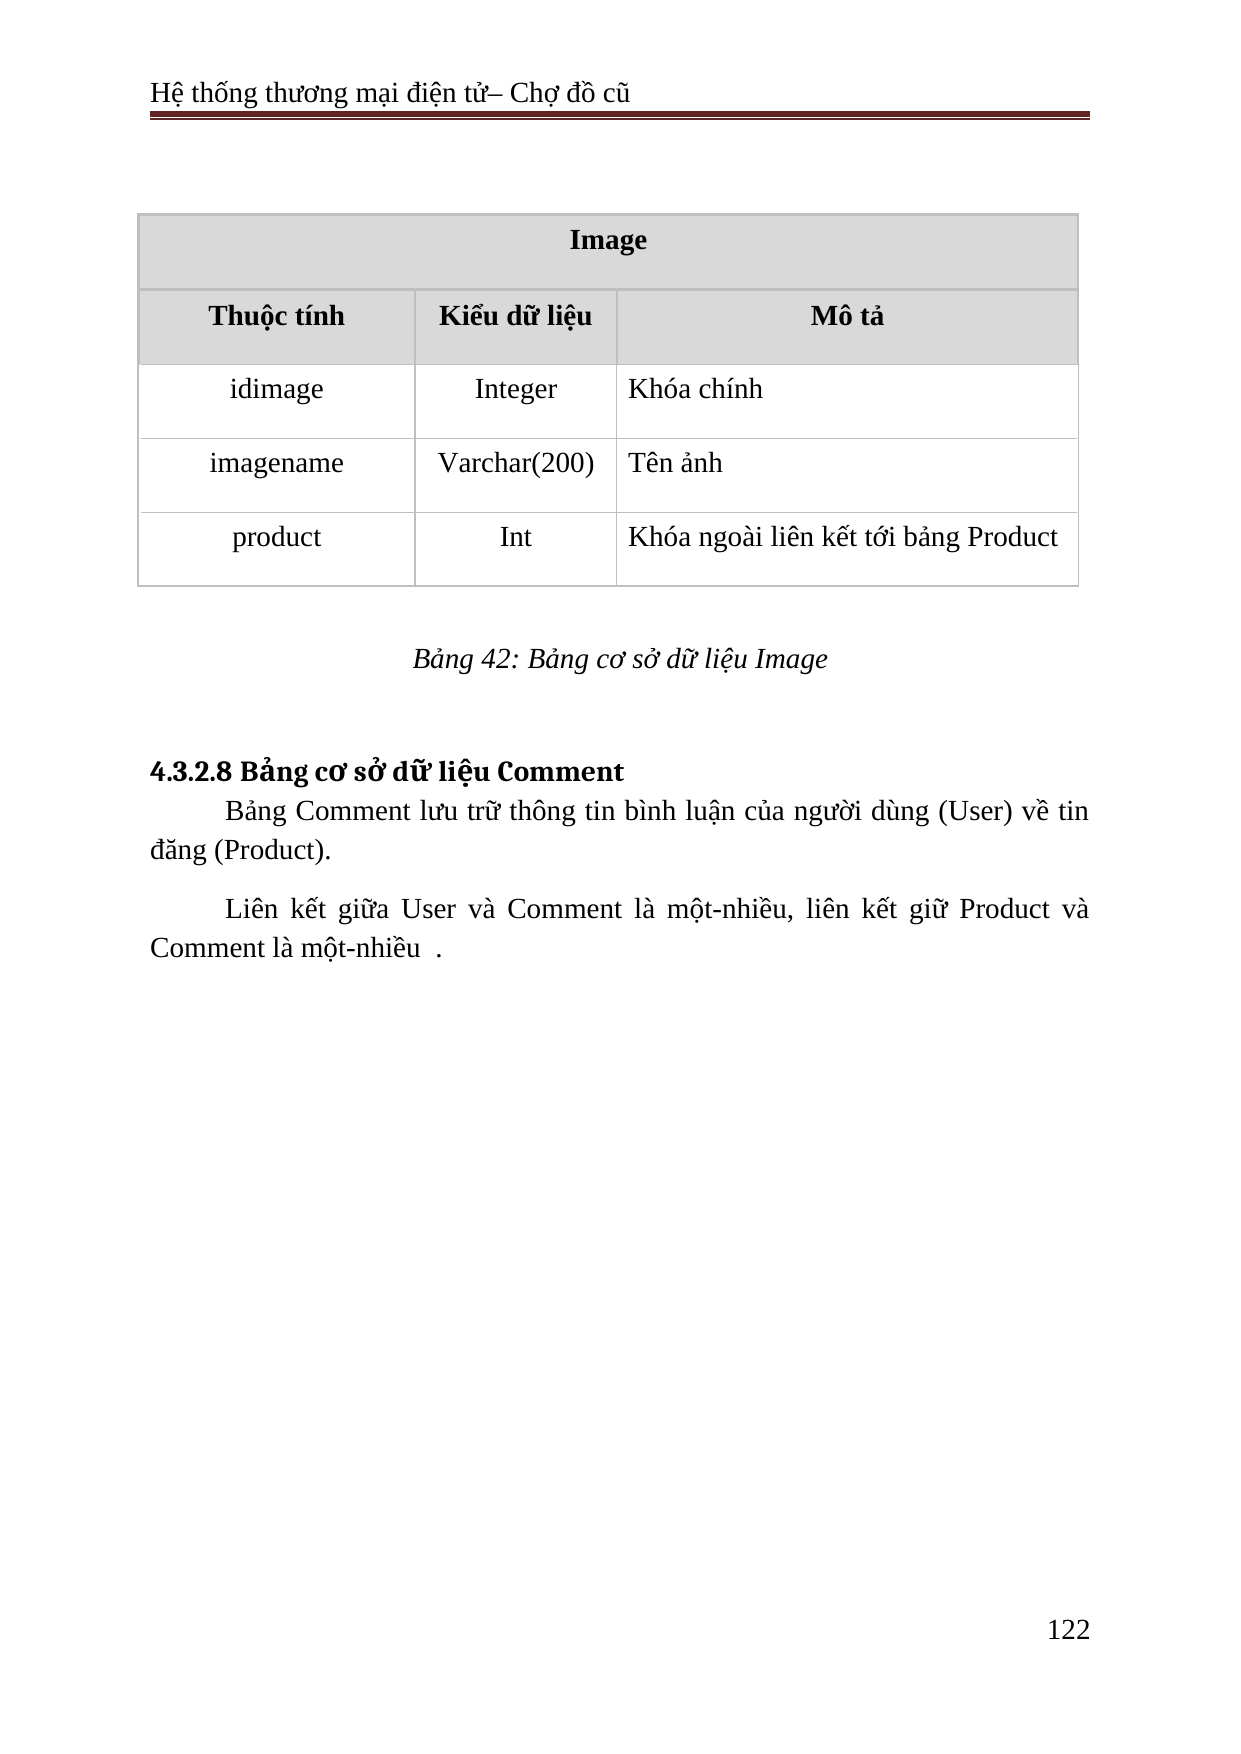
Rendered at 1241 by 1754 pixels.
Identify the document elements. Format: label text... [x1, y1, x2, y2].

table_cell Varchar(200) [416, 439, 616, 511]
table_cell imagename [139, 438, 414, 511]
table_cell Integer [416, 365, 616, 438]
text Bảng 42: Bảng cơ sở dữ liệu Image [150, 641, 1090, 675]
table_cell Mô tả [618, 291, 1077, 364]
subtitle Bảng cơ sở dữ liệu Comment [150, 755, 1090, 788]
text Bảng Comment lưu trữ thông tin bình luận của người dùng (User) về tin đăng (Product). [150, 793, 1090, 866]
table_cell Khóa ngoài liên kết tới bảng Product [617, 511, 1078, 585]
table_cell Thuộc tính [140, 291, 414, 364]
table_cell product [139, 511, 414, 585]
table_cell Int [416, 513, 616, 585]
table_cell Tên ảnh [617, 438, 1078, 511]
table_cell Khóa chính [617, 365, 1078, 438]
table_cell Kiểu dữ liệu [416, 291, 616, 364]
table_cell idimage [139, 365, 414, 438]
text Liên kết giữa User và Comment là một-nhiều, liên kết giữ Product và Comment là một-nhiều . [150, 891, 1090, 963]
table_header Image [140, 216, 1077, 288]
